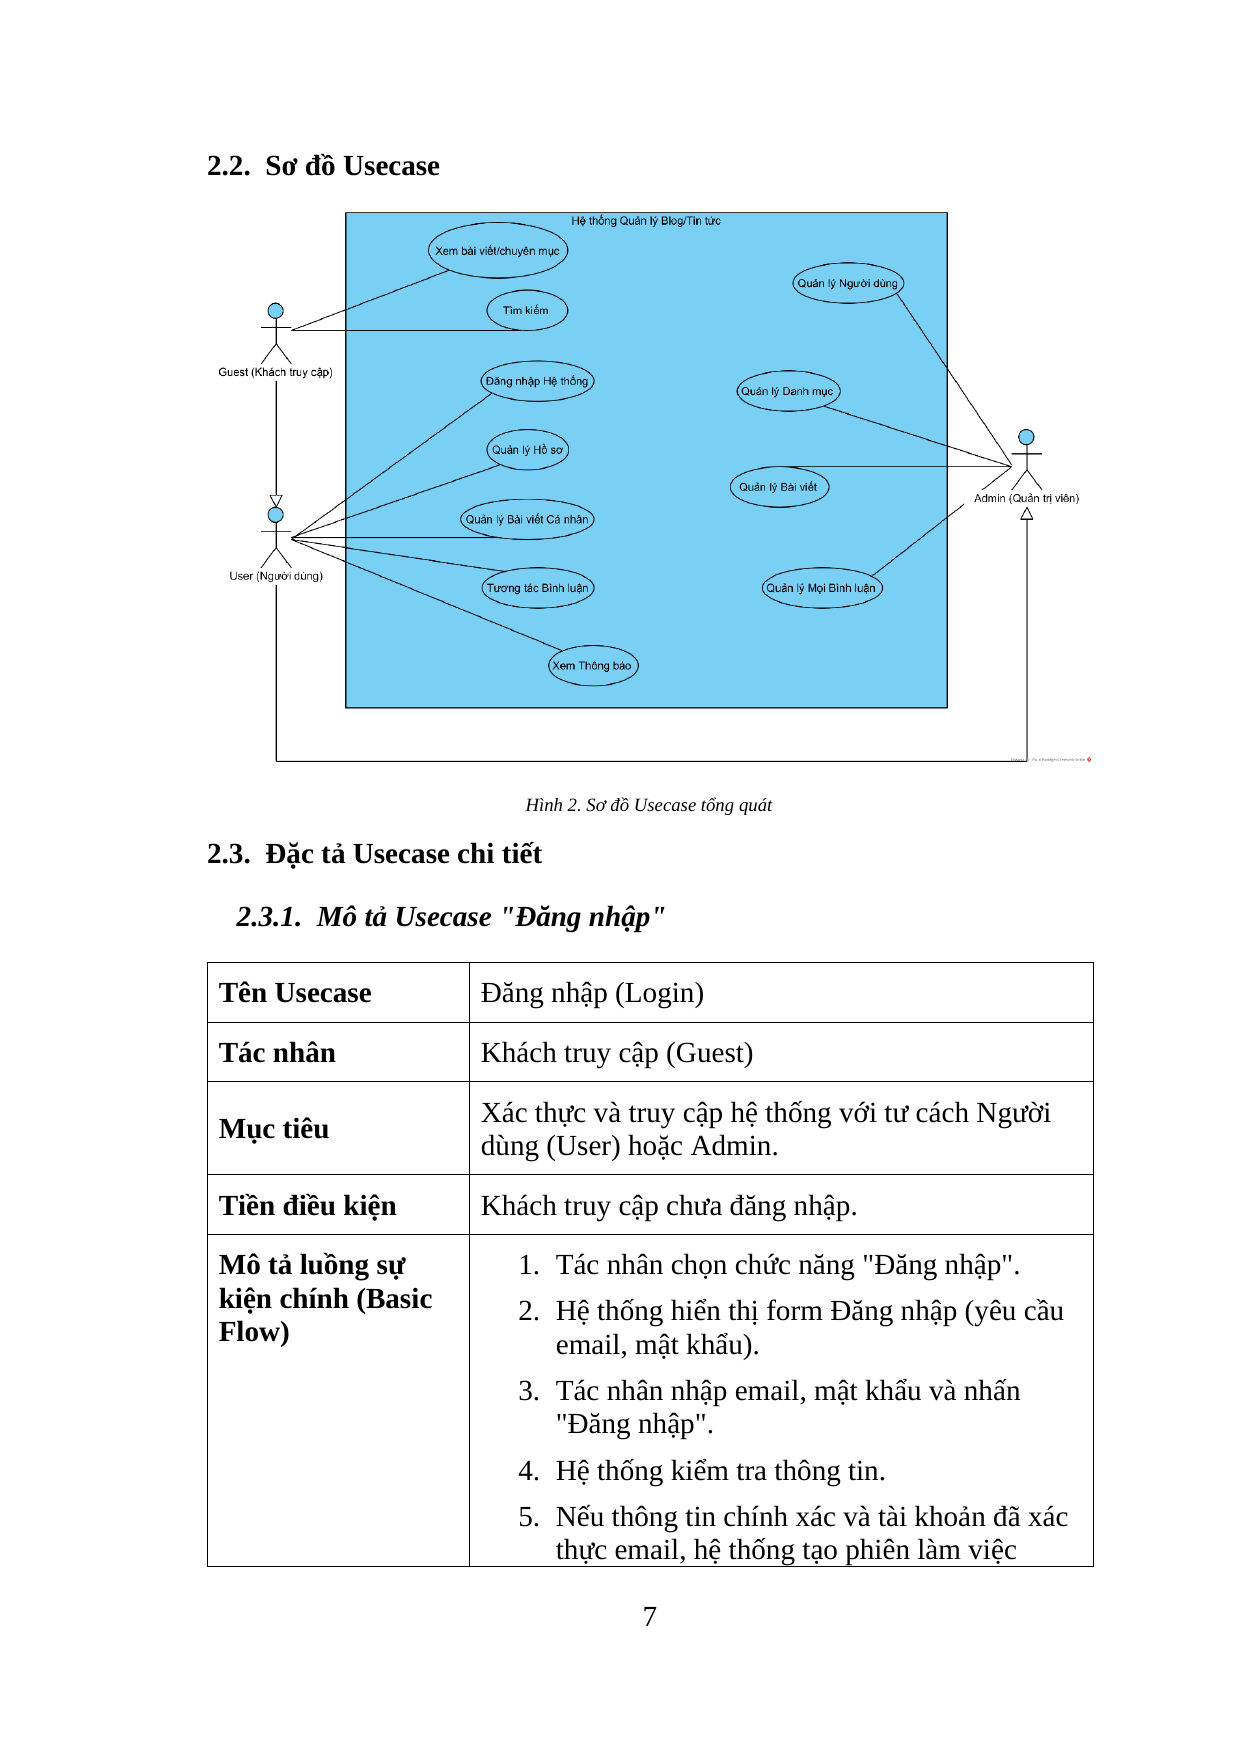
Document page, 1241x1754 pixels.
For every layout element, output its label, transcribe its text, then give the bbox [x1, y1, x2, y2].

subtitle Mô tả Usecase "Đăng nhập" [236, 899, 1092, 933]
table_cell Khách truy cập chưa đăng nhập. [470, 1175, 1093, 1234]
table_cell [470, 1235, 1093, 1566]
subtitle Đặc tả Usecase chi tiết [207, 836, 1092, 870]
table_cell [208, 1235, 469, 1566]
text Hình 2. Sơ đồ Usecase tổng quát [207, 794, 1092, 816]
table_header Tên Usecase [208, 963, 469, 1022]
table_cell Tiền điều kiện [208, 1175, 469, 1234]
picture [206, 210, 1093, 765]
table_cell Mục tiêu [208, 1082, 469, 1174]
table_cell Khách truy cập (Guest) [470, 1023, 1093, 1081]
subtitle Sơ đồ Usecase [207, 148, 1092, 181]
table_cell Tác nhân [208, 1023, 469, 1081]
table_header Đăng nhập (Login) [470, 963, 1093, 1022]
table_cell Xác thực và truy cập hệ thống với tư cách Người dùng (User) hoặc Admin. [470, 1082, 1093, 1174]
